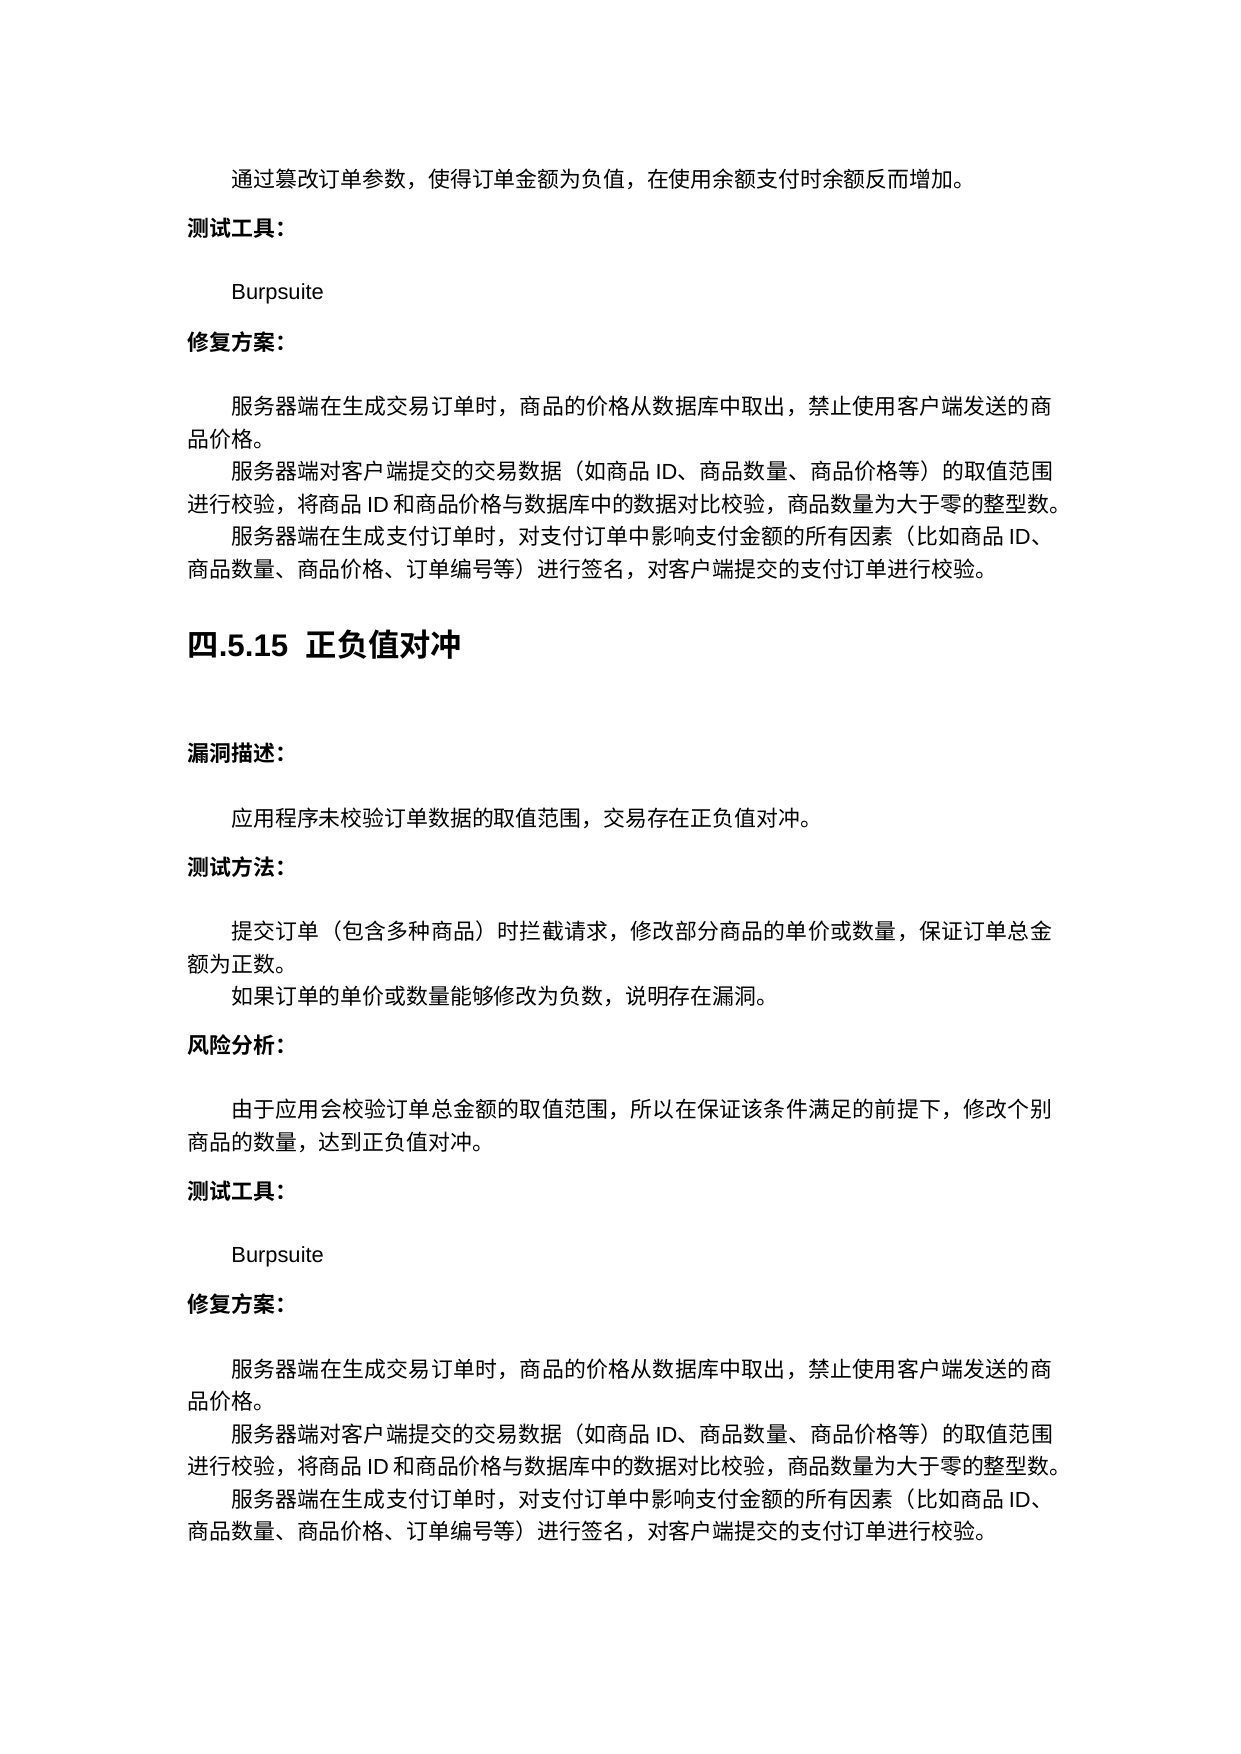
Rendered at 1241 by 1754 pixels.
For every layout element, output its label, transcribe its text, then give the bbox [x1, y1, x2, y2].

text 应用程序未校验订单数据的取值范围，交易存在正负值对冲。 [187, 800, 1053, 833]
text 修复方案： [187, 1287, 1053, 1319]
text 修复方案： [187, 324, 1053, 357]
text 服务器端在生成支付订单时，对支付订单中影响支付金额的所有因素（比如商品ID、商品数量、商品价格、订单编号等）进行签名，对客户端提交的支付订单进行校验。 [187, 519, 1053, 584]
text 服务器端对客户端提交的交易数据（如商品ID、商品数量、商品价格等）的取值范围进行校验，将商品ID和商品价格与数据库中的数据对比校验，商品数量为大于零的整型数。 [187, 1416, 1053, 1481]
text 服务器端在生成交易订单时，商品的价格从数据库中取出，禁止使用客户端发送的商品价格。 [187, 389, 1053, 454]
text Burpsuite [187, 1238, 1053, 1270]
text 服务器端在生成交易订单时，商品的价格从数据库中取出，禁止使用客户端发送的商品价格。 [187, 1351, 1053, 1416]
text 测试工具： [187, 1173, 1053, 1206]
text 由于应用会校验订单总金额的取值范围，所以在保证该条件满足的前提下，修改个别商品的数量，达到正负值对冲。 [187, 1092, 1053, 1157]
text 测试方法： [187, 849, 1053, 882]
text 服务器端在生成支付订单时，对支付订单中影响支付金额的所有因素（比如商品ID、商品数量、商品价格、订单编号等）进行签名，对客户端提交的支付订单进行校验。 [187, 1481, 1053, 1546]
text Burpsuite [187, 275, 1053, 308]
text 通过篡改订单参数，使得订单金额为负值，在使用余额支付时余额反而增加。 [187, 162, 1053, 194]
text 提交订单（包含多种商品）时拦截请求，修改部分商品的单价或数量，保证订单总金额为正数。 [187, 914, 1053, 979]
text 漏洞描述： [187, 736, 1053, 768]
text 如果订单的单价或数量能够修改为负数，说明存在漏洞。 [187, 979, 1053, 1011]
text 服务器端对客户端提交的交易数据（如商品ID、商品数量、商品价格等）的取值范围进行校验，将商品ID和商品价格与数据库中的数据对比校验，商品数量为大于零的整型数。 [187, 454, 1053, 519]
text 正负值对冲 [187, 611, 1053, 676]
text 风险分析： [187, 1027, 1053, 1060]
text 测试工具： [187, 211, 1053, 243]
